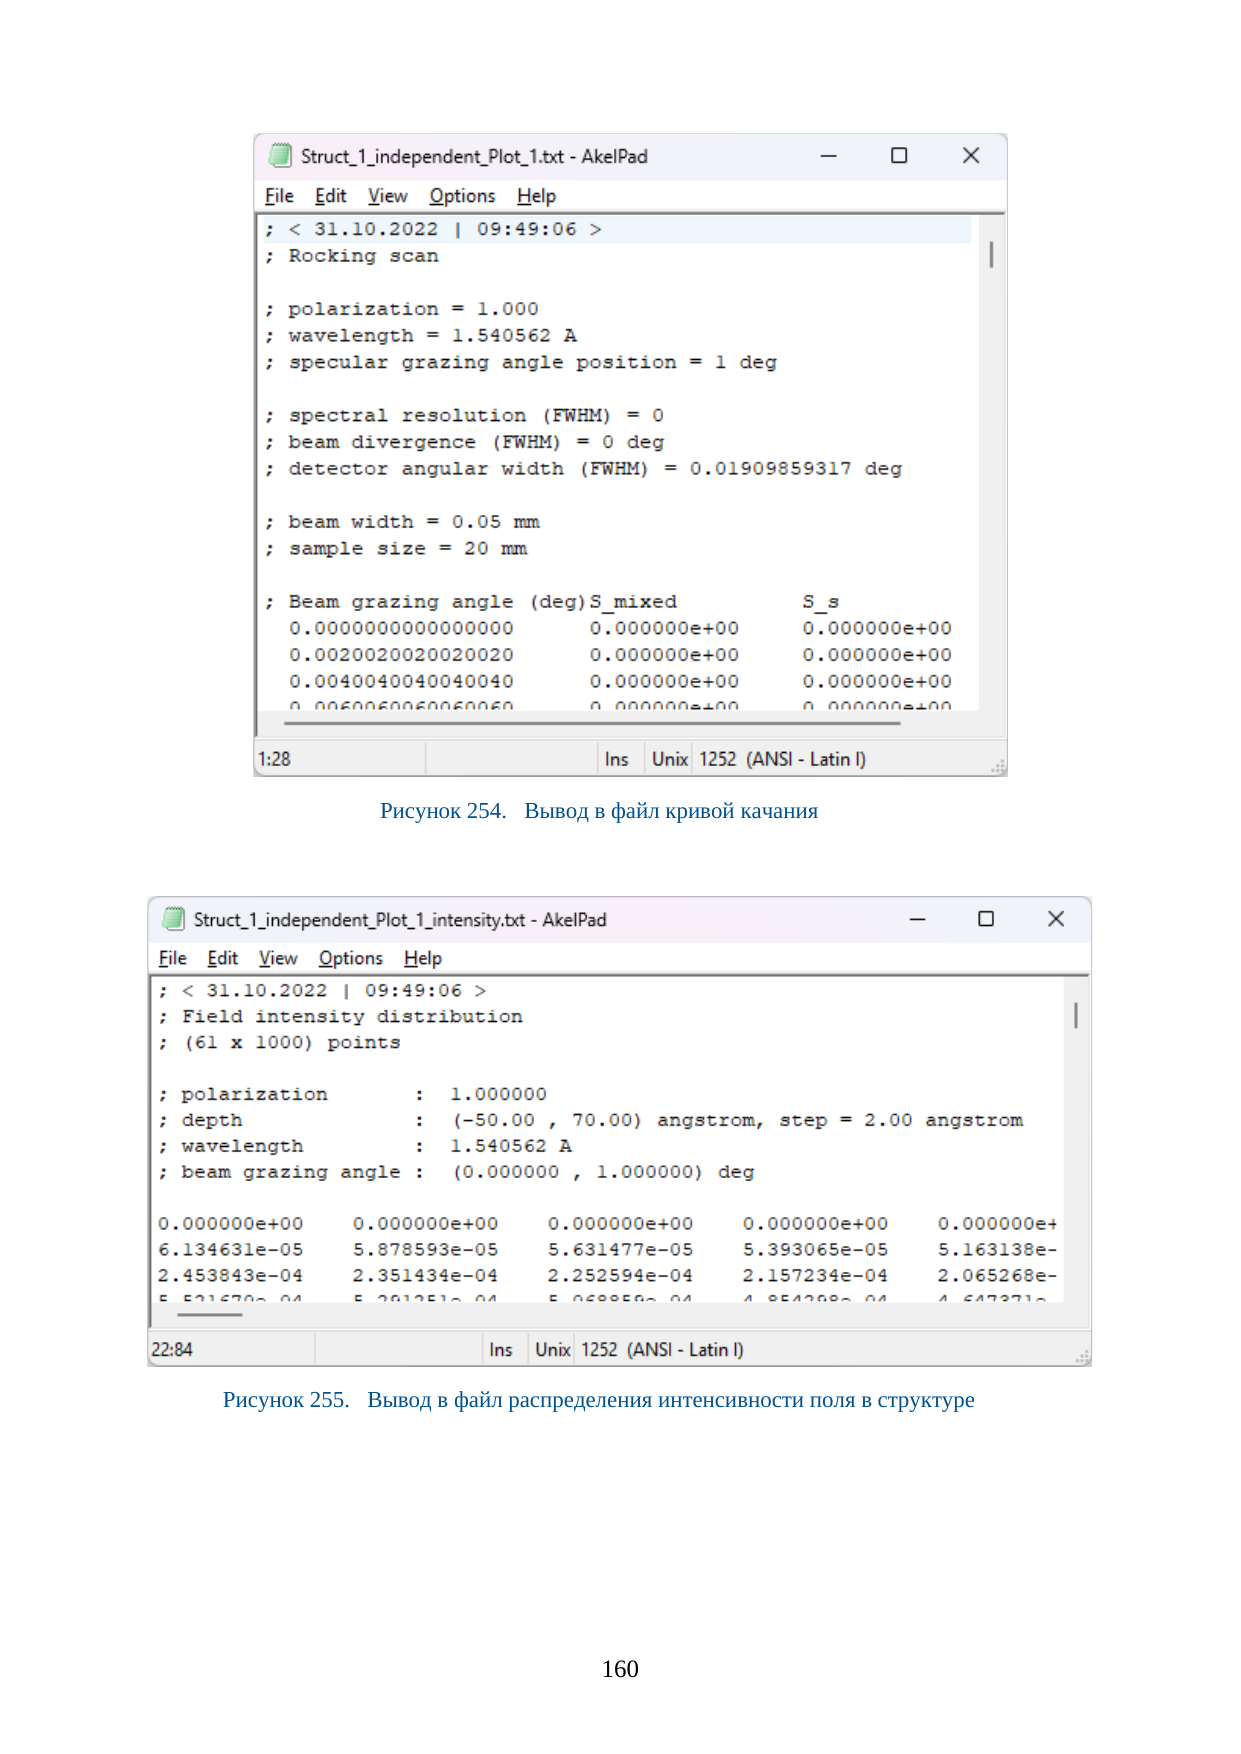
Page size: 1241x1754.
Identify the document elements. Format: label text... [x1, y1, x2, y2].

list Вывод в файл распределения интенсивности поля в структуре [178, 1367, 1093, 1412]
picture [147, 896, 1093, 1367]
picture [253, 133, 1008, 777]
